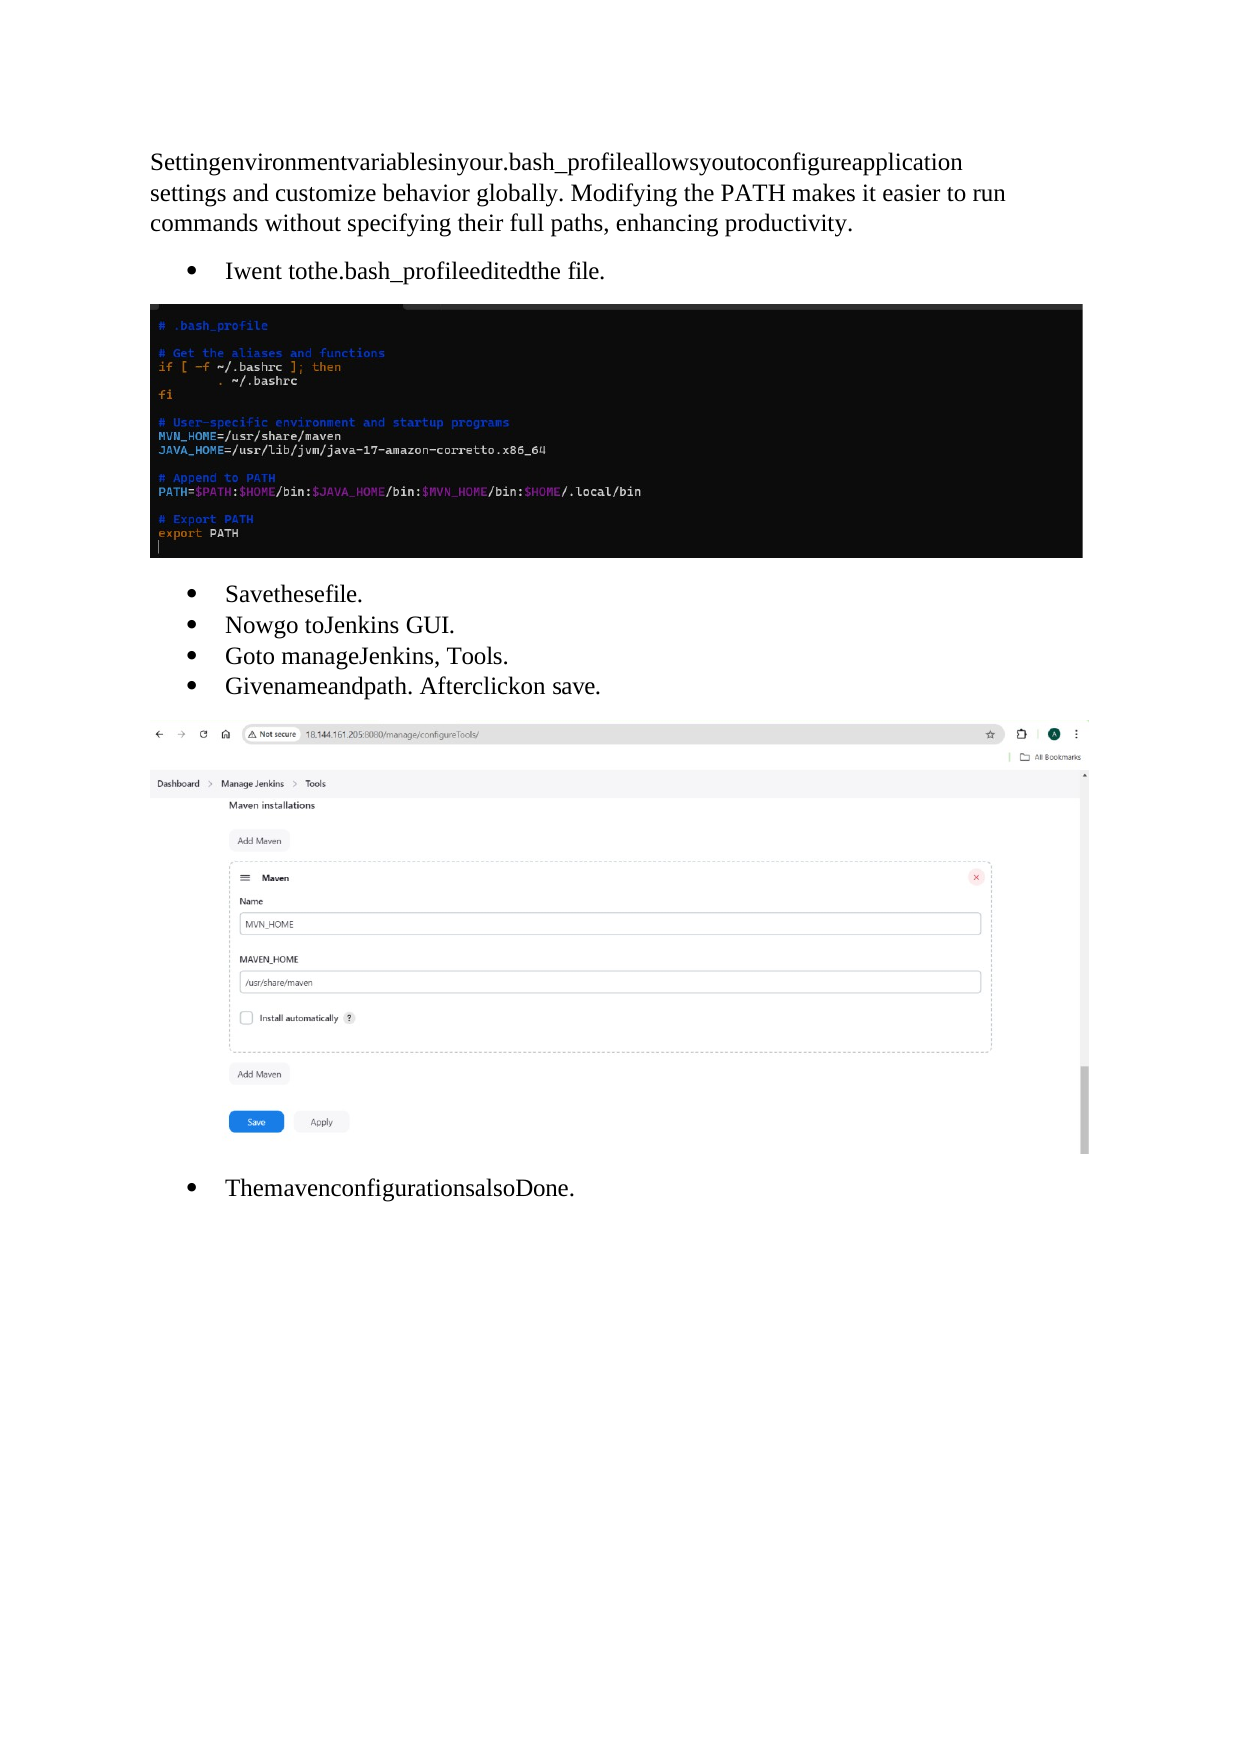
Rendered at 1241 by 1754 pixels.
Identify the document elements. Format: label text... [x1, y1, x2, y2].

picture [150, 304, 1083, 558]
text Settingenvironmentvariablesinyour.bash_profileallowsyoutoconfigureapplication settings and customize behavior globally. Modifying the PATH makes it easier to run commands without specifying their full paths, enhancing productivity. [150, 147, 1029, 237]
picture [150, 720, 1089, 1154]
list Givenameandpath. Afterclickon save. [187, 671, 1138, 700]
list Iwent tothe.bash_profileeditedthe file. [187, 256, 1138, 285]
list Nowgo toJenkins GUI. [187, 610, 1138, 639]
list Goto manageJenkins, Tools. [187, 641, 1138, 669]
